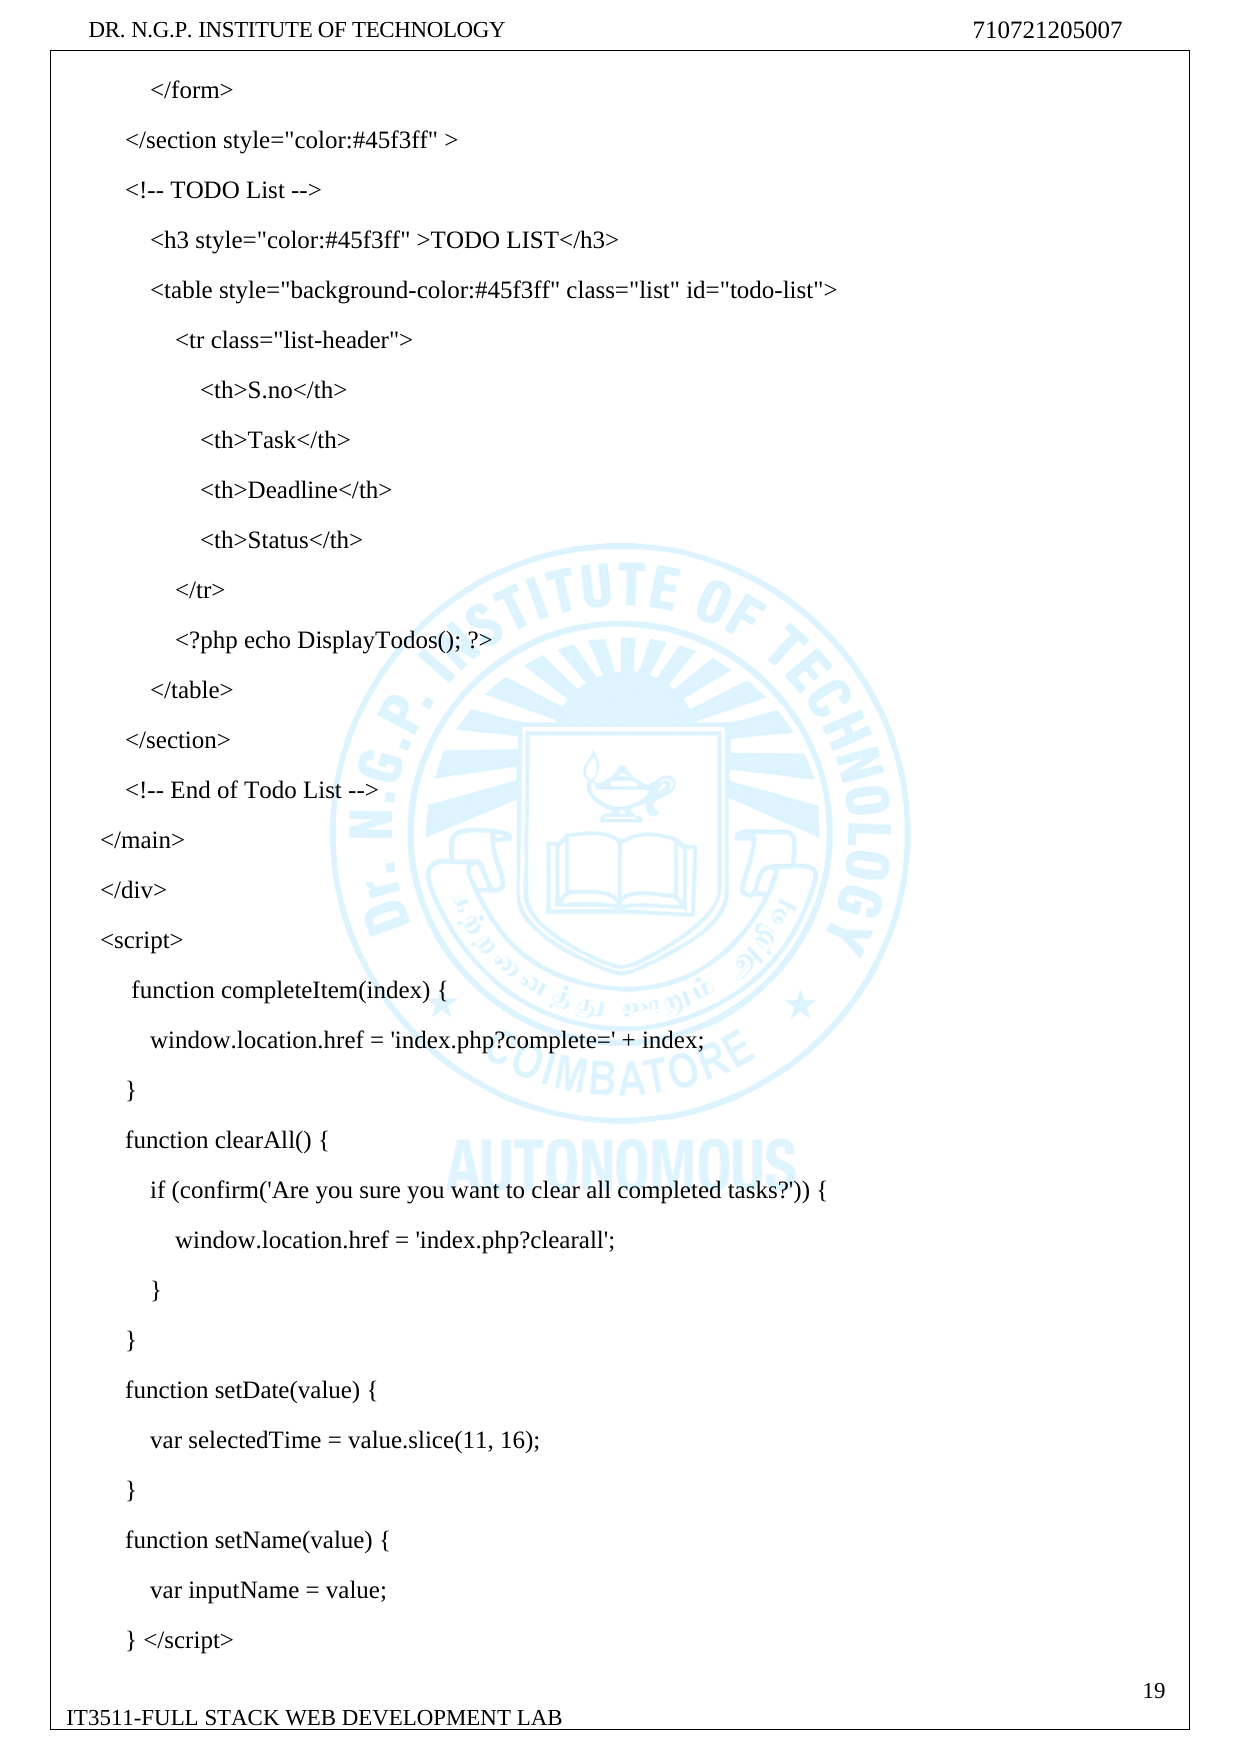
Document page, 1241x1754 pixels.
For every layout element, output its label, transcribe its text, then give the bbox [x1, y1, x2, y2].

text } [75, 1475, 1155, 1504]
text var selectedTime = value.slice(11, 16); [75, 1425, 1155, 1454]
text </tr> [75, 575, 1155, 604]
text function clearAll() { [75, 1125, 1155, 1154]
text <th>Deadline</th> [75, 475, 1155, 504]
text function setDate(value) { [75, 1375, 1155, 1404]
text } [75, 1275, 1155, 1304]
text <!-- TODO List --> [75, 175, 1155, 204]
text } [75, 1075, 1155, 1104]
text </section style="color:#45f3ff" > [75, 125, 1155, 154]
text <?php echo DisplayTodos(); ?> [75, 625, 1155, 654]
text var inputName = value; [75, 1575, 1155, 1604]
text <table style="background-color:#45f3ff" class="list" id="todo-list"> [75, 275, 1155, 304]
text </section> [75, 725, 1155, 754]
text <!-- End of Todo List --> [75, 775, 1155, 804]
text <th>Task</th> [75, 425, 1155, 454]
text <th>Status</th> [75, 525, 1155, 554]
text function completeItem(index) { [75, 975, 1155, 1004]
text <h3 style="color:#45f3ff" >TODO LIST</h3> [75, 225, 1155, 254]
text if (confirm('Are you sure you want to clear all completed tasks?')) { [75, 1175, 1155, 1204]
text } [75, 1325, 1155, 1354]
text </div> [75, 875, 1155, 904]
text function setName(value) { [75, 1525, 1155, 1554]
text <script> [75, 925, 1155, 954]
text } </script> [75, 1625, 1155, 1654]
text window.location.href = 'index.php?clearall'; [75, 1225, 1155, 1254]
text </table> [75, 675, 1155, 704]
text </main> [75, 825, 1155, 854]
text </form> [75, 75, 1155, 104]
text <th>S.no</th> [75, 375, 1155, 404]
text window.location.href = 'index.php?complete=' + index; [75, 1025, 1155, 1054]
text <tr class="list-header"> [75, 325, 1155, 354]
